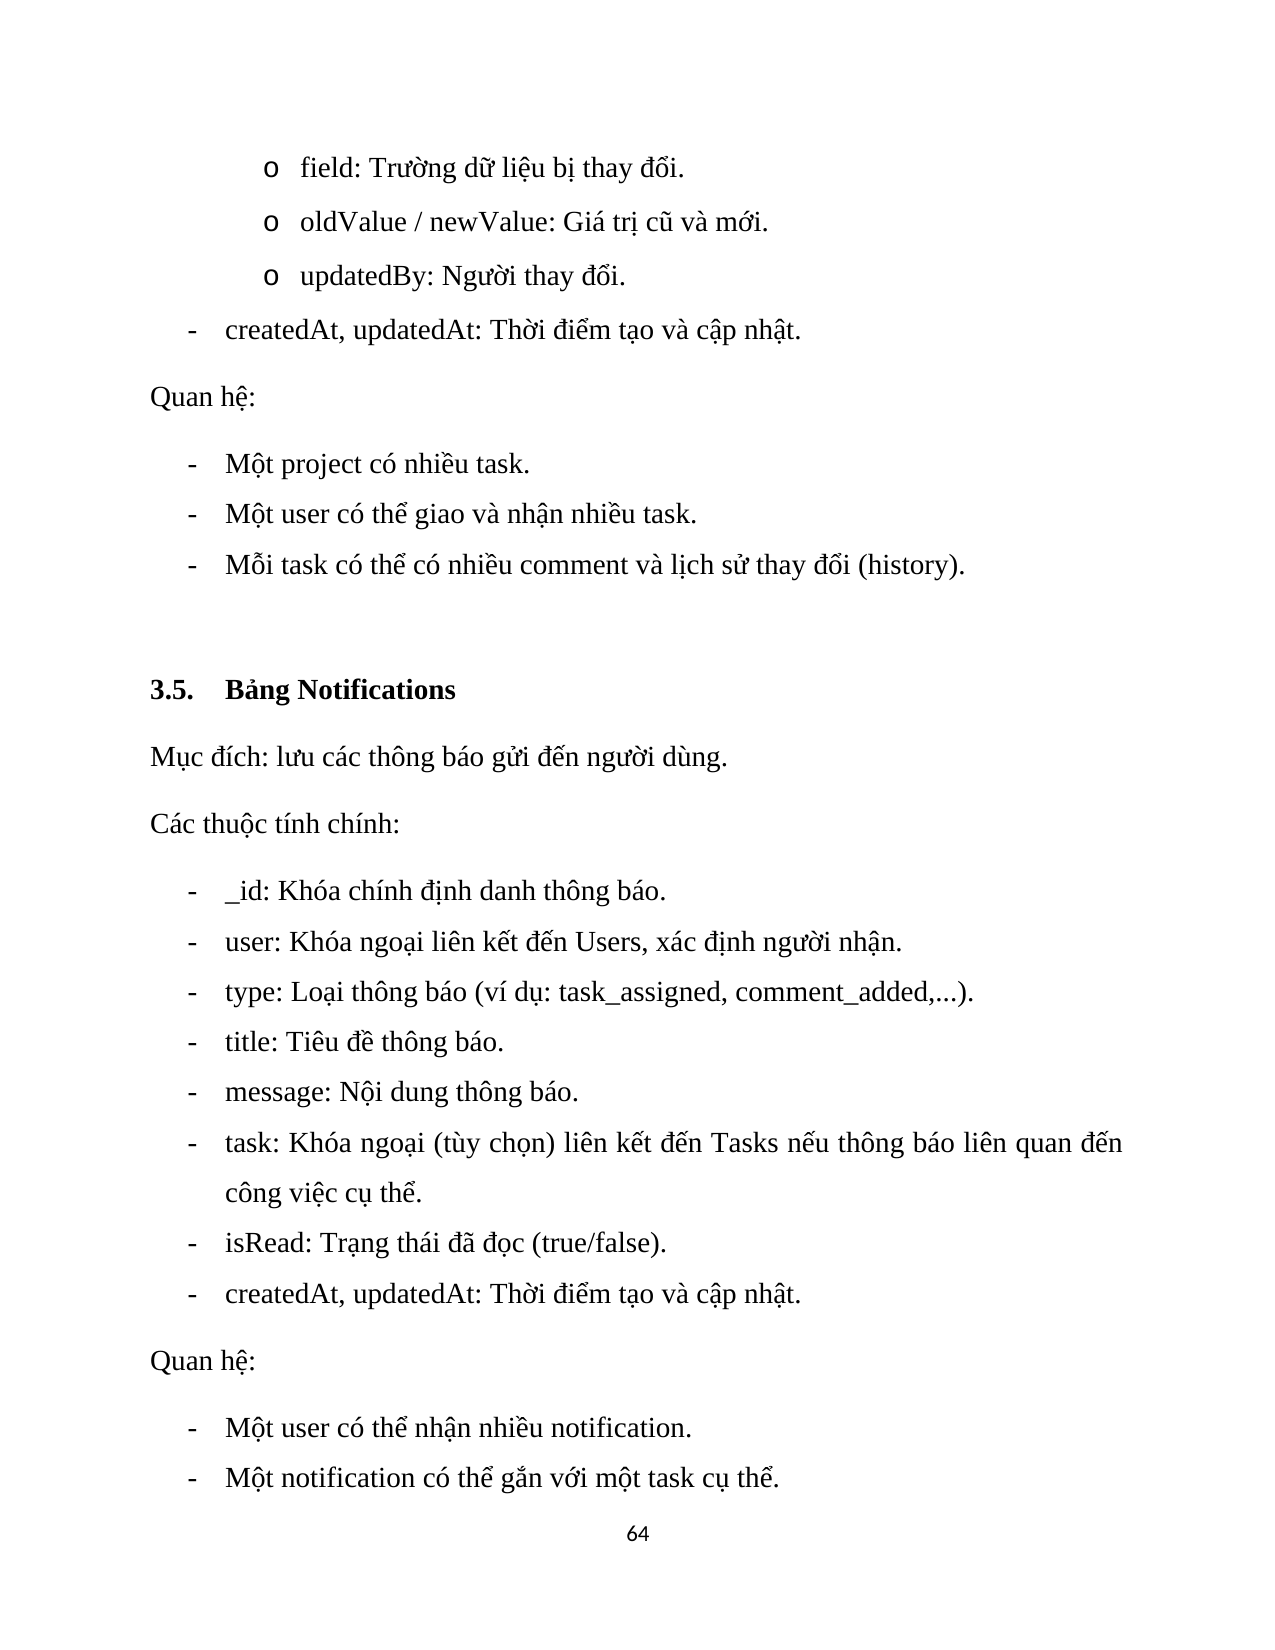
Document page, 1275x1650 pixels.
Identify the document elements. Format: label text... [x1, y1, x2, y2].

list task: Khóa ngoại (tùy chọn) liên kết đến Tasks nếu thông báo liên quan đến công việc cụ thể. [187, 1125, 1125, 1209]
list Một project có nhiều task. [187, 446, 1125, 480]
list updatedBy: Người thay đổi. [262, 258, 1125, 294]
list Bảng Notifications [150, 672, 1125, 706]
list _id: Khóa chính định danh thông báo. [187, 873, 1125, 907]
list Một user có thể nhận nhiều notification. [187, 1410, 1125, 1443]
list createdAt, updatedAt: Thời điểm tạo và cập nhật. [187, 1276, 1125, 1309]
list Mỗi task có thể có nhiều comment và lịch sử thay đổi (history). [187, 547, 1125, 580]
list oldValue / newValue: Giá trị cũ và mới. [262, 204, 1125, 240]
list title: Tiêu đề thông báo. [187, 1024, 1125, 1058]
list message: Nội dung thông báo. [187, 1074, 1125, 1108]
text Quan hệ: [150, 1343, 1125, 1376]
text Mục đích: lưu các thông báo gửi đến người dùng. [150, 739, 1125, 773]
list Một notification có thể gắn với một task cụ thể. [187, 1460, 1125, 1494]
list isRead: Trạng thái đã đọc (true/false). [187, 1226, 1125, 1259]
list Một user có thể giao và nhận nhiều task. [187, 496, 1125, 530]
text Quan hệ: [150, 379, 1125, 413]
list createdAt, updatedAt: Thời điểm tạo và cập nhật. [187, 312, 1125, 346]
list field: Trường dữ liệu bị thay đổi. [262, 150, 1125, 186]
list user: Khóa ngoại liên kết đến Users, xác định người nhận. [187, 924, 1125, 957]
text Các thuộc tính chính: [150, 806, 1125, 840]
list type: Loại thông báo (ví dụ: task_assigned, comment_added,...). [187, 974, 1125, 1007]
